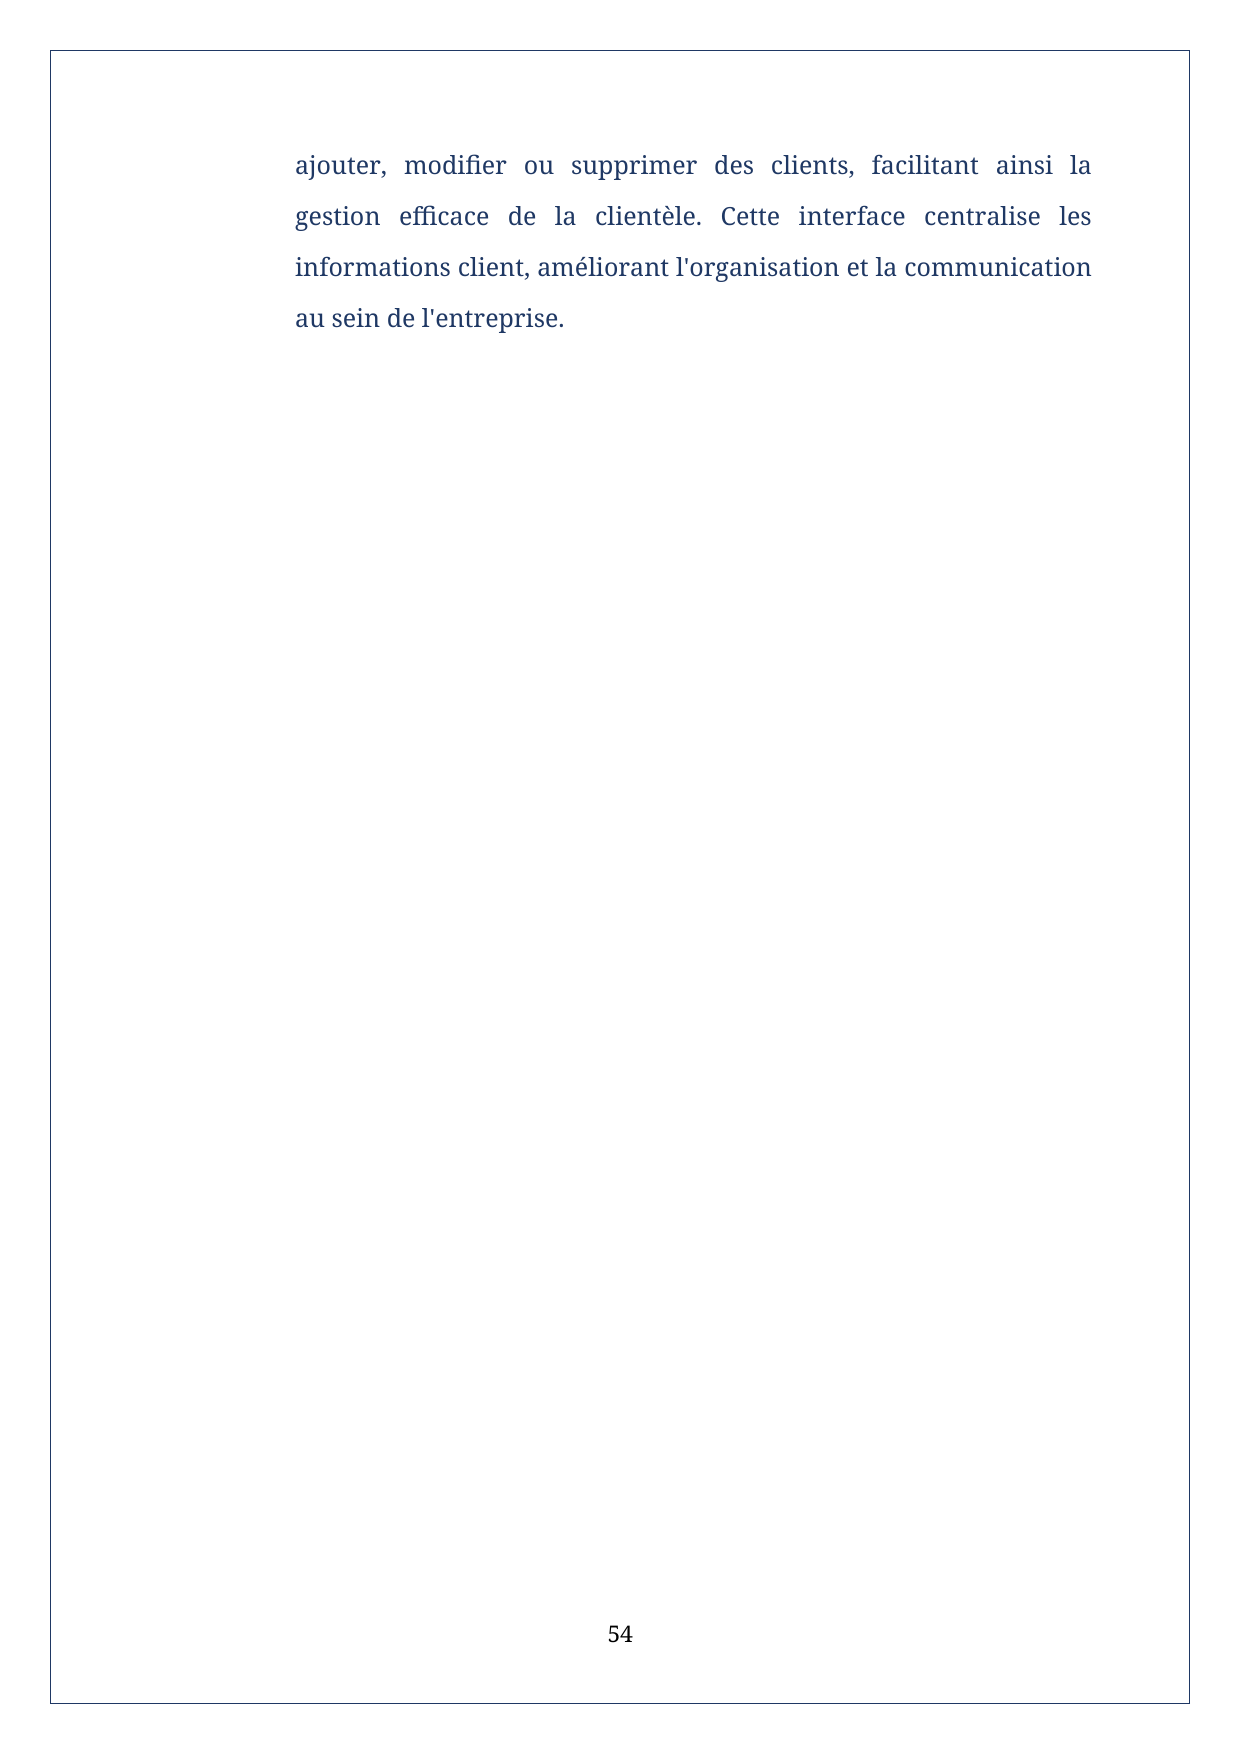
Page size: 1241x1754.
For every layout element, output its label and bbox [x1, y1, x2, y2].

text [295, 147, 1093, 335]
